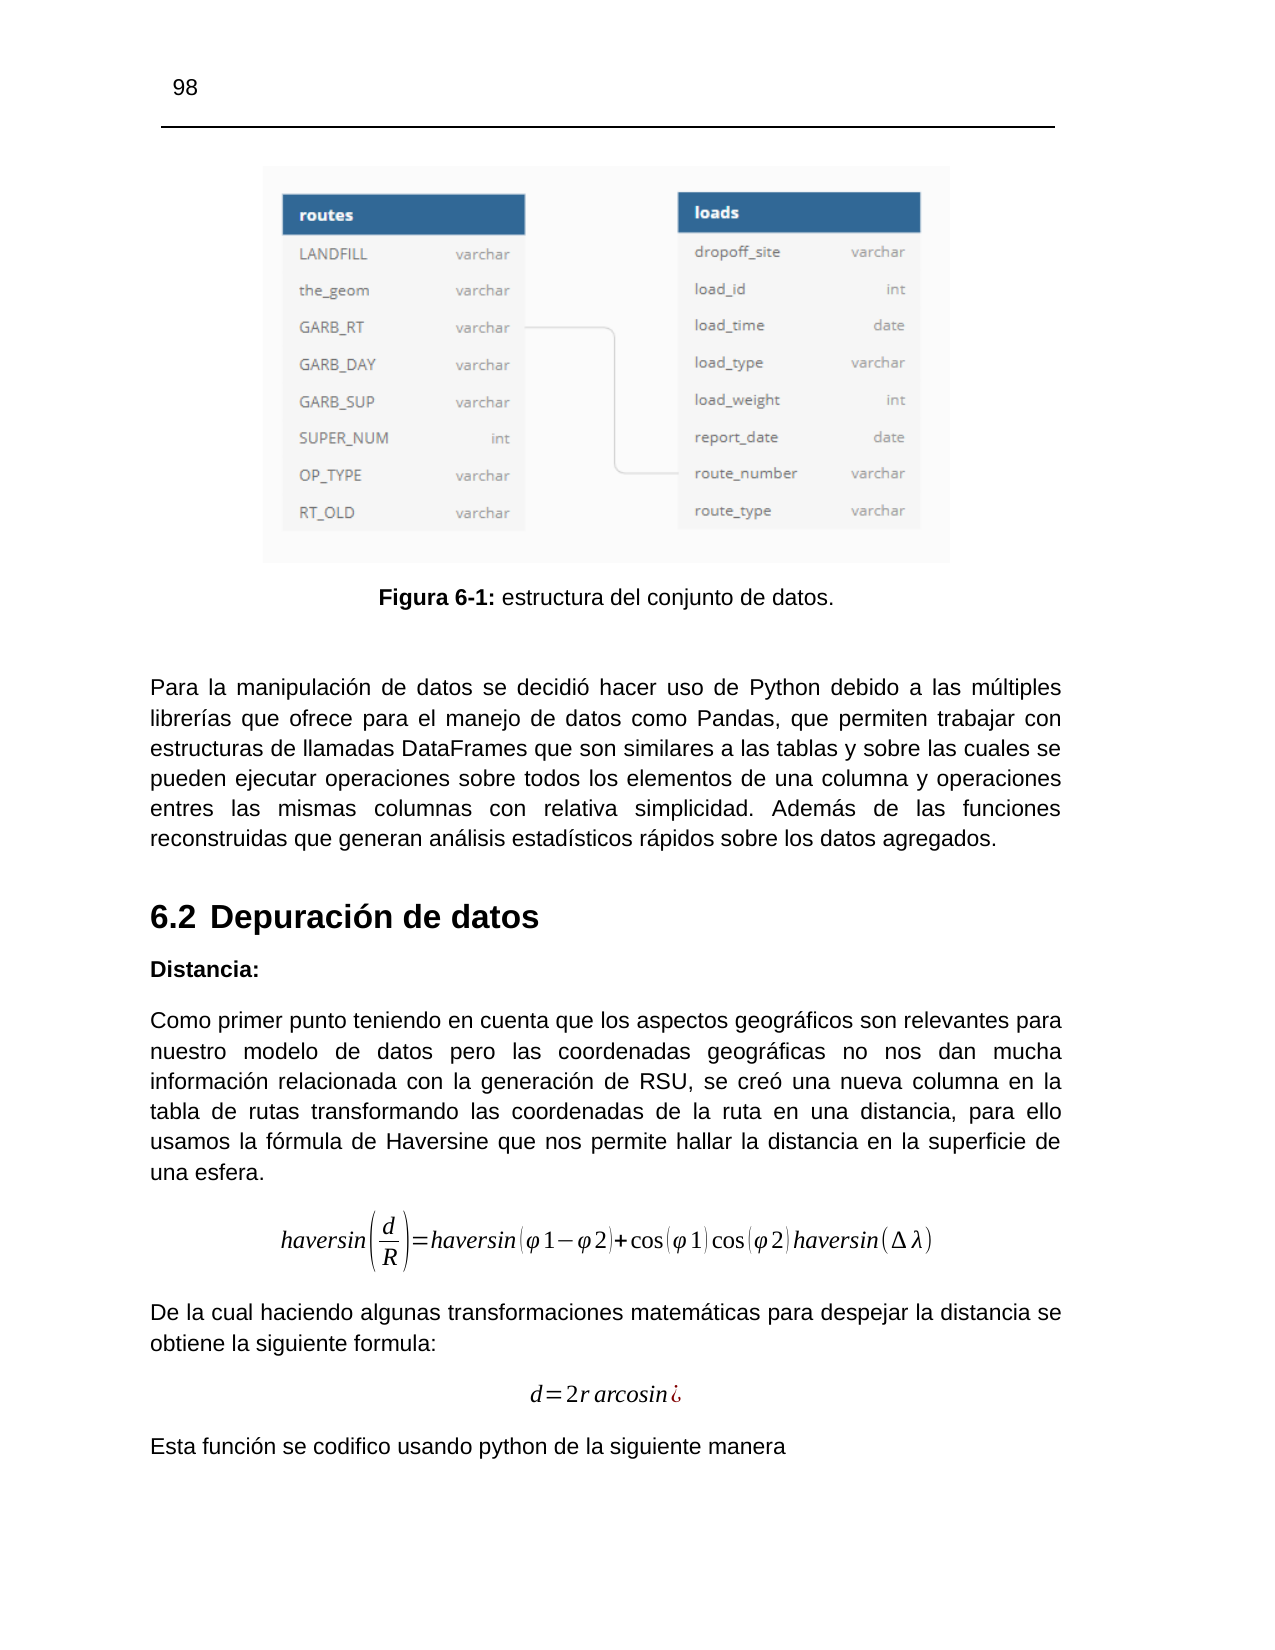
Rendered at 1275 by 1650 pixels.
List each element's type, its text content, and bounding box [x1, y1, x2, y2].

text Para la manipulación de datos se decidió hacer uso de Python debido a las múltiples librerías que ofrece para el manejo de datos como Pandas, que permiten trabajar con estructuras de llamadas DataFrames que son similares a las tablas y sobre las cuales se pueden ejecutar operaciones sobre todos los elementos de una columna y operaciones entres las mismas columnas con relativa simplicidad. Además de las funciones reconstruidas que generan análisis estadísticos rápidos sobre los datos agregados. [150, 674, 1062, 852]
list Figura 6-1: estructura del conjunto de datos. [150, 584, 1062, 610]
text Distancia: [150, 956, 1062, 983]
text De la cual haciendo algunas transformaciones matemáticas para despejar la distancia se obtiene la siguiente formula: [150, 1299, 1062, 1356]
subtitle Depuración de datos [150, 897, 1062, 936]
picture [262, 166, 950, 563]
text Como primer punto teniendo en cuenta que los aspectos geográficos son relevantes para nuestro modelo de datos pero las coordenadas geográficas no nos dan mucha información relacionada con la generación de RSU, se creó una nueva columna en la tabla de rutas transformando las coordenadas de la ruta en una distancia, para ello usamos la fórmula de Haversine que nos permite hallar la distancia en la superficie de una esfera. [150, 1007, 1062, 1185]
text Esta función se codifico usando python de la siguiente manera [150, 1433, 1062, 1459]
